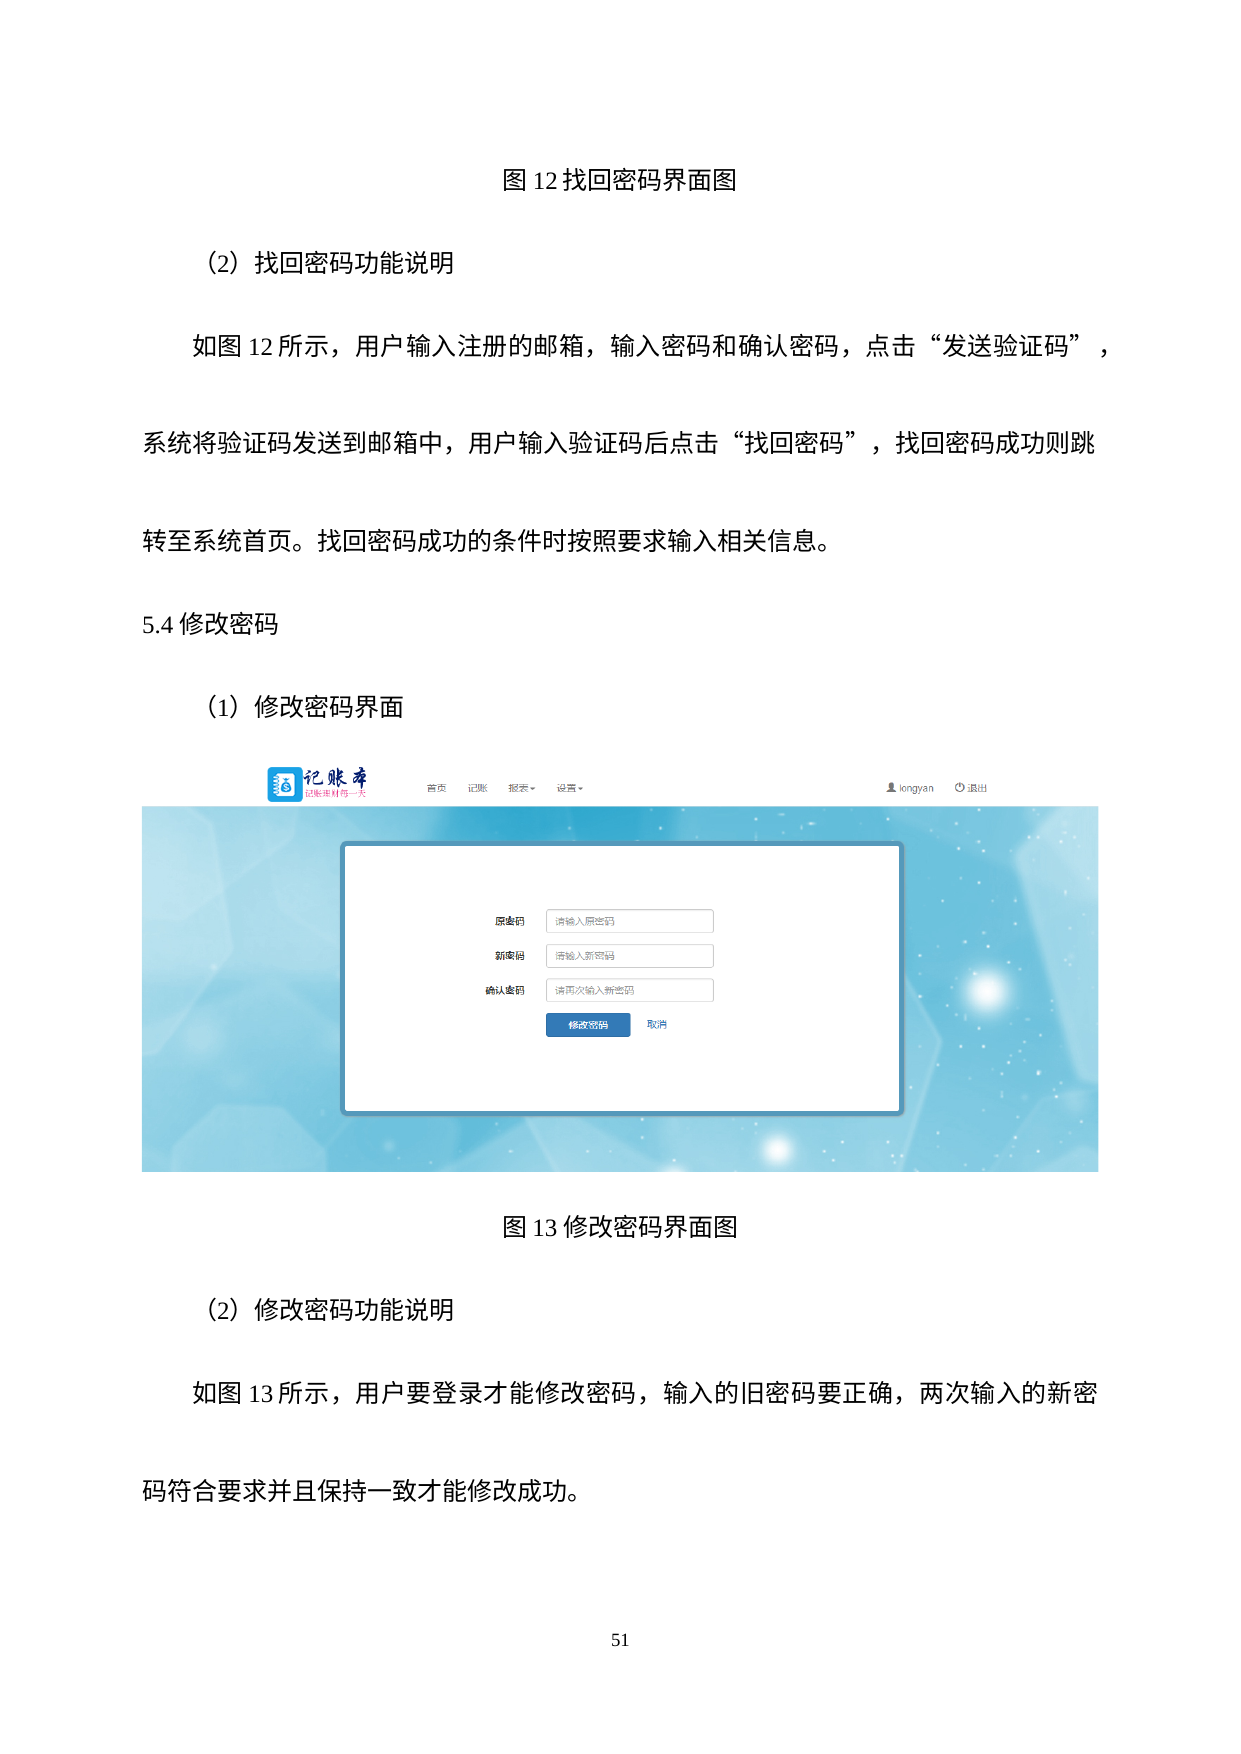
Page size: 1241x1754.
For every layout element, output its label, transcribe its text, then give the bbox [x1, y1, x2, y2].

text 图12找回密码界面图 [142, 146, 1098, 211]
subtitle 修改密码 [142, 590, 1098, 655]
text 图13 修改密码界面图 [142, 1193, 1098, 1258]
picture [141, 756, 1099, 1172]
text （1）修改密码界面 [142, 673, 1098, 738]
text 如图13所示，用户要登录才能修改密码，输入的旧密码要正确，两次输入的新密码符合要求并且保持一致才能修改成功。 [142, 1359, 1098, 1522]
text （2）找回密码功能说明 [142, 229, 1098, 294]
text （2）修改密码功能说明 [142, 1276, 1098, 1341]
text 如图12所示，用户输入注册的邮箱，输入密码和确认密码，点击“发送验证码”，系统将验证码发送到邮箱中，用户输入验证码后点击“找回密码”，找回密码成功则跳转至系统首页。找回密码成功的条件时按照要求输入相关信息。 [142, 312, 1098, 572]
